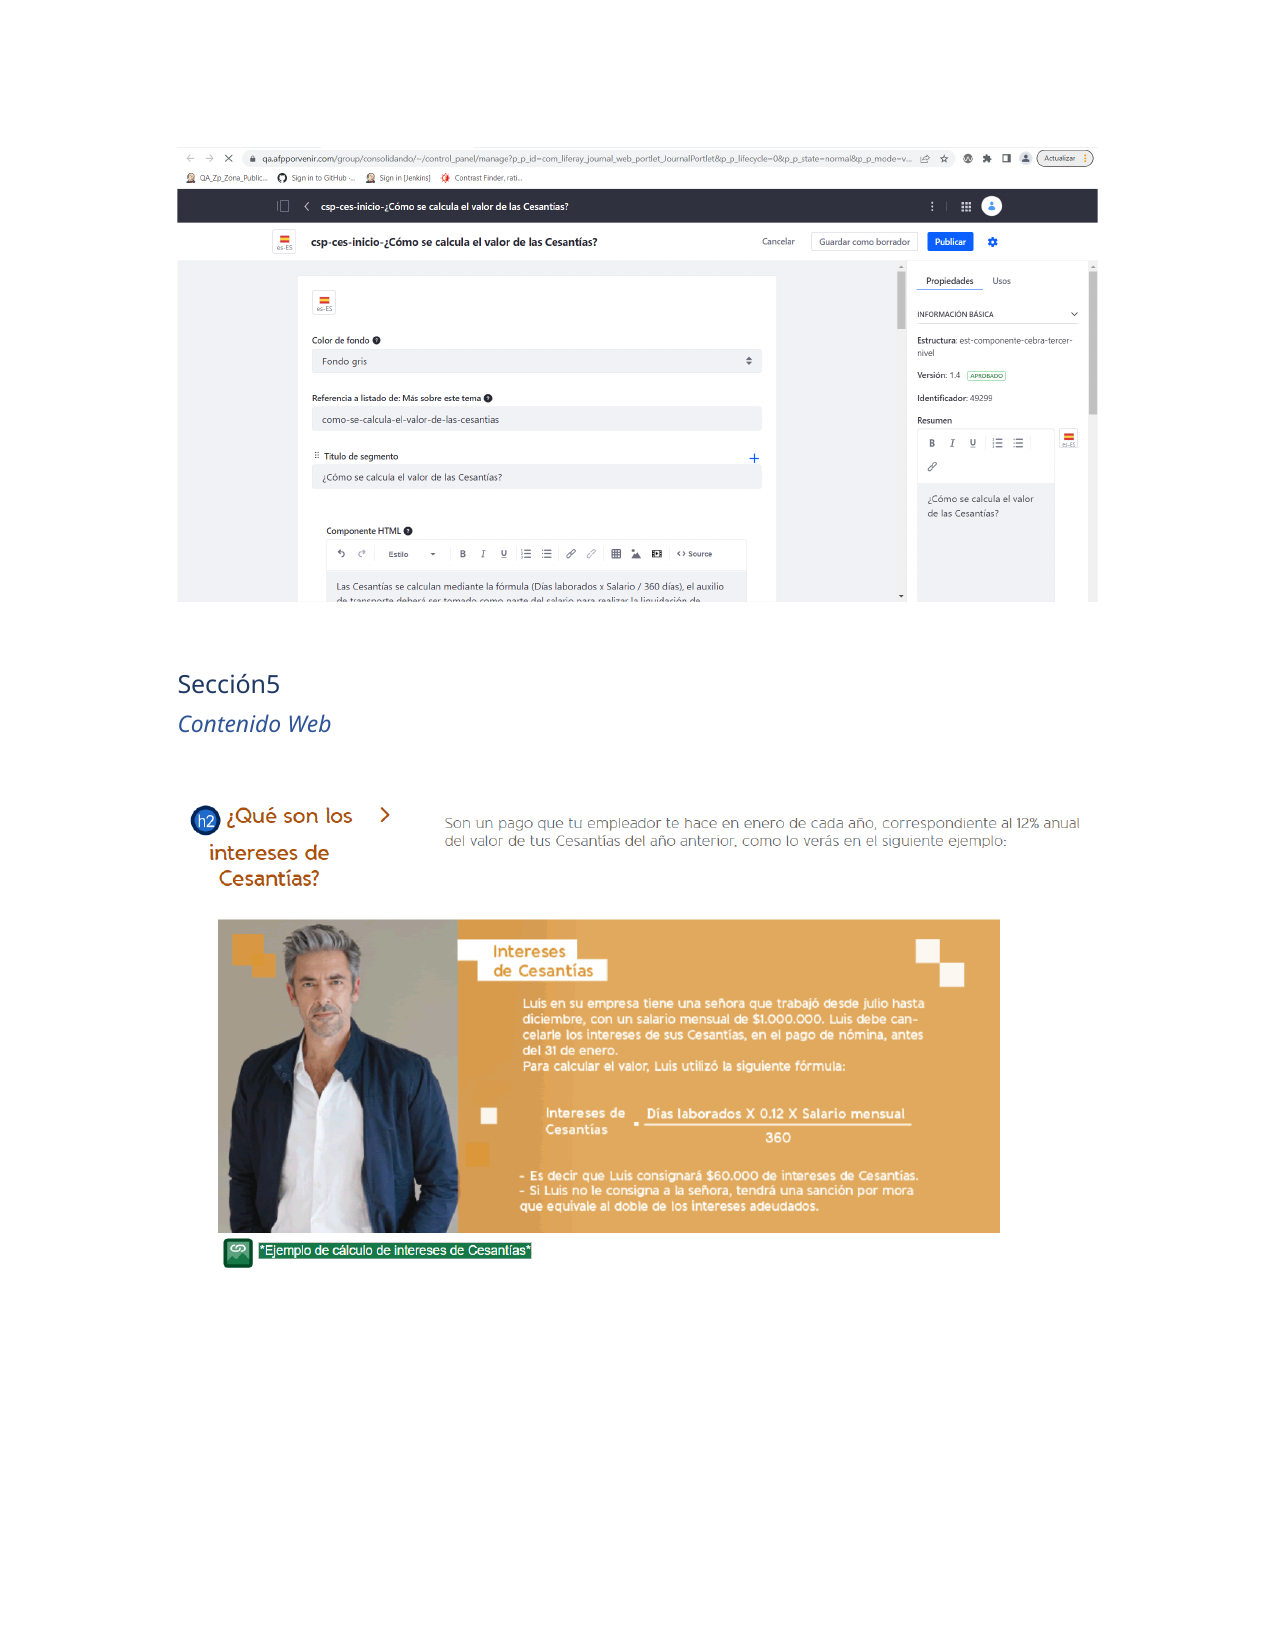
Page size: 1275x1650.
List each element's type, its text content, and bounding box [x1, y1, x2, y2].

subtitle Sección5 [177, 667, 1098, 701]
subtitle Contenido Web [177, 708, 1098, 739]
picture [177, 147, 1098, 602]
picture [177, 788, 1098, 1284]
